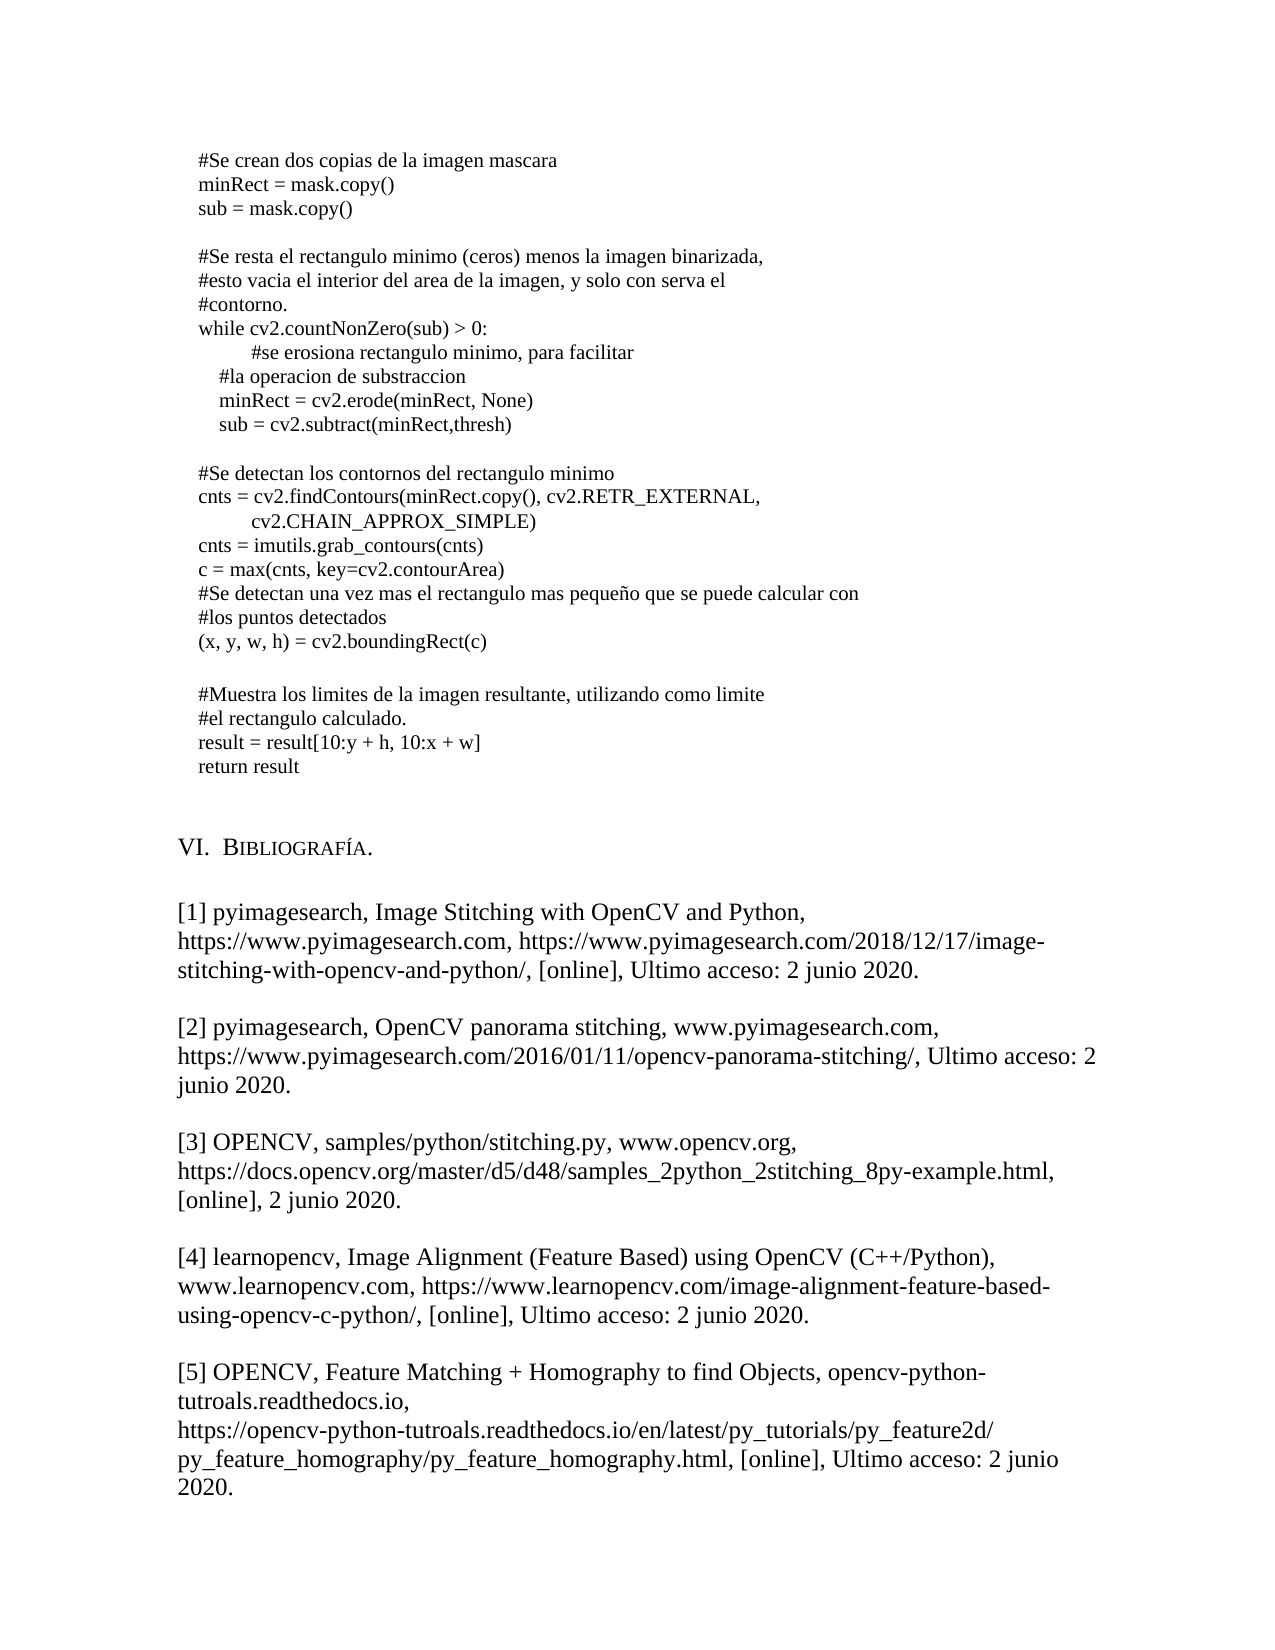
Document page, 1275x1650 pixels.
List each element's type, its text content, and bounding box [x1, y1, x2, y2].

text [5] OPENCV, Feature Matching + Homography to find Objects, opencv-python-tutroals.readthedocs.io, https://opencv-python-tutroals.readthedocs.io/en/latest/py_tutorials/py_feature2d/py_feature_homography/py_feature_homography.html, [online], Ultimo acceso: 2 junio 2020. [177, 1357, 1098, 1501]
text while cv2.countNonZero(sub) > 0: [177, 316, 1098, 340]
text [4] learnopencv, Image Alignment (Feature Based) using OpenCV (C++/Python), www.learnopencv.com, https://www.learnopencv.com/image-alignment-feature-based-using-opencv-c-python/, [online], Ultimo acceso: 2 junio 2020. [177, 1242, 1098, 1329]
text #Se detectan los contornos del rectangulo minimo [177, 460, 1098, 484]
subtitle Bibliografía. [177, 832, 1098, 860]
text #se erosiona rectangulo minimo, para facilitar [177, 340, 1098, 364]
text sub = cv2.subtract(minRect,thresh) [177, 412, 1098, 436]
text #la operacion de substraccion [177, 364, 1098, 388]
text minRect = cv2.erode(minRect, None) [177, 388, 1098, 412]
text #esto vacia el interior del area de la imagen, y solo con serva el [177, 268, 1098, 292]
text #Se crean dos copias de la imagen mascara [177, 148, 1098, 172]
text return result [177, 754, 1098, 778]
text result = result[10:y + h, 10:x + w] [177, 730, 1098, 754]
text #Se resta el rectangulo minimo (ceros) menos la imagen binarizada, [177, 244, 1098, 268]
text #contorno. [177, 292, 1098, 316]
text [2] pyimagesearch, OpenCV panorama stitching, www.pyimagesearch.com, https://www.pyimagesearch.com/2016/01/11/opencv-panorama-stitching/, Ultimo acceso: 2 junio 2020. [177, 1012, 1098, 1099]
text [1] pyimagesearch, Image Stitching with OpenCV and Python, https://www.pyimagesearch.com, https://www.pyimagesearch.com/2018/12/17/image-stitching-with-opencv-and-python/, [online], Ultimo acceso: 2 junio 2020. [177, 897, 1098, 984]
text #Muestra los limites de la imagen resultante, utilizando como limite [177, 682, 1098, 706]
text (x, y, w, h) = cv2.boundingRect(c) [177, 629, 1098, 653]
text minRect = mask.copy() [177, 172, 1098, 196]
text #Se detectan una vez mas el rectangulo mas pequeño que se puede calcular con [177, 581, 1098, 605]
text [3] OPENCV, samples/python/stitching.py, www.opencv.org, https://docs.opencv.org/master/d5/d48/samples_2python_2stitching_8py-example.html, [online], 2 junio 2020. [177, 1127, 1098, 1214]
text sub = mask.copy() [177, 196, 1098, 220]
text #los puntos detectados [177, 605, 1098, 629]
text cv2.CHAIN_APPROX_SIMPLE) [177, 508, 1098, 533]
text #el rectangulo calculado. [177, 706, 1098, 730]
text c = max(cnts, key=cv2.contourArea) [177, 557, 1098, 581]
text cnts = imutils.grab_contours(cnts) [177, 533, 1098, 557]
text cnts = cv2.findContours(minRect.copy(), cv2.RETR_EXTERNAL, [177, 484, 1098, 508]
